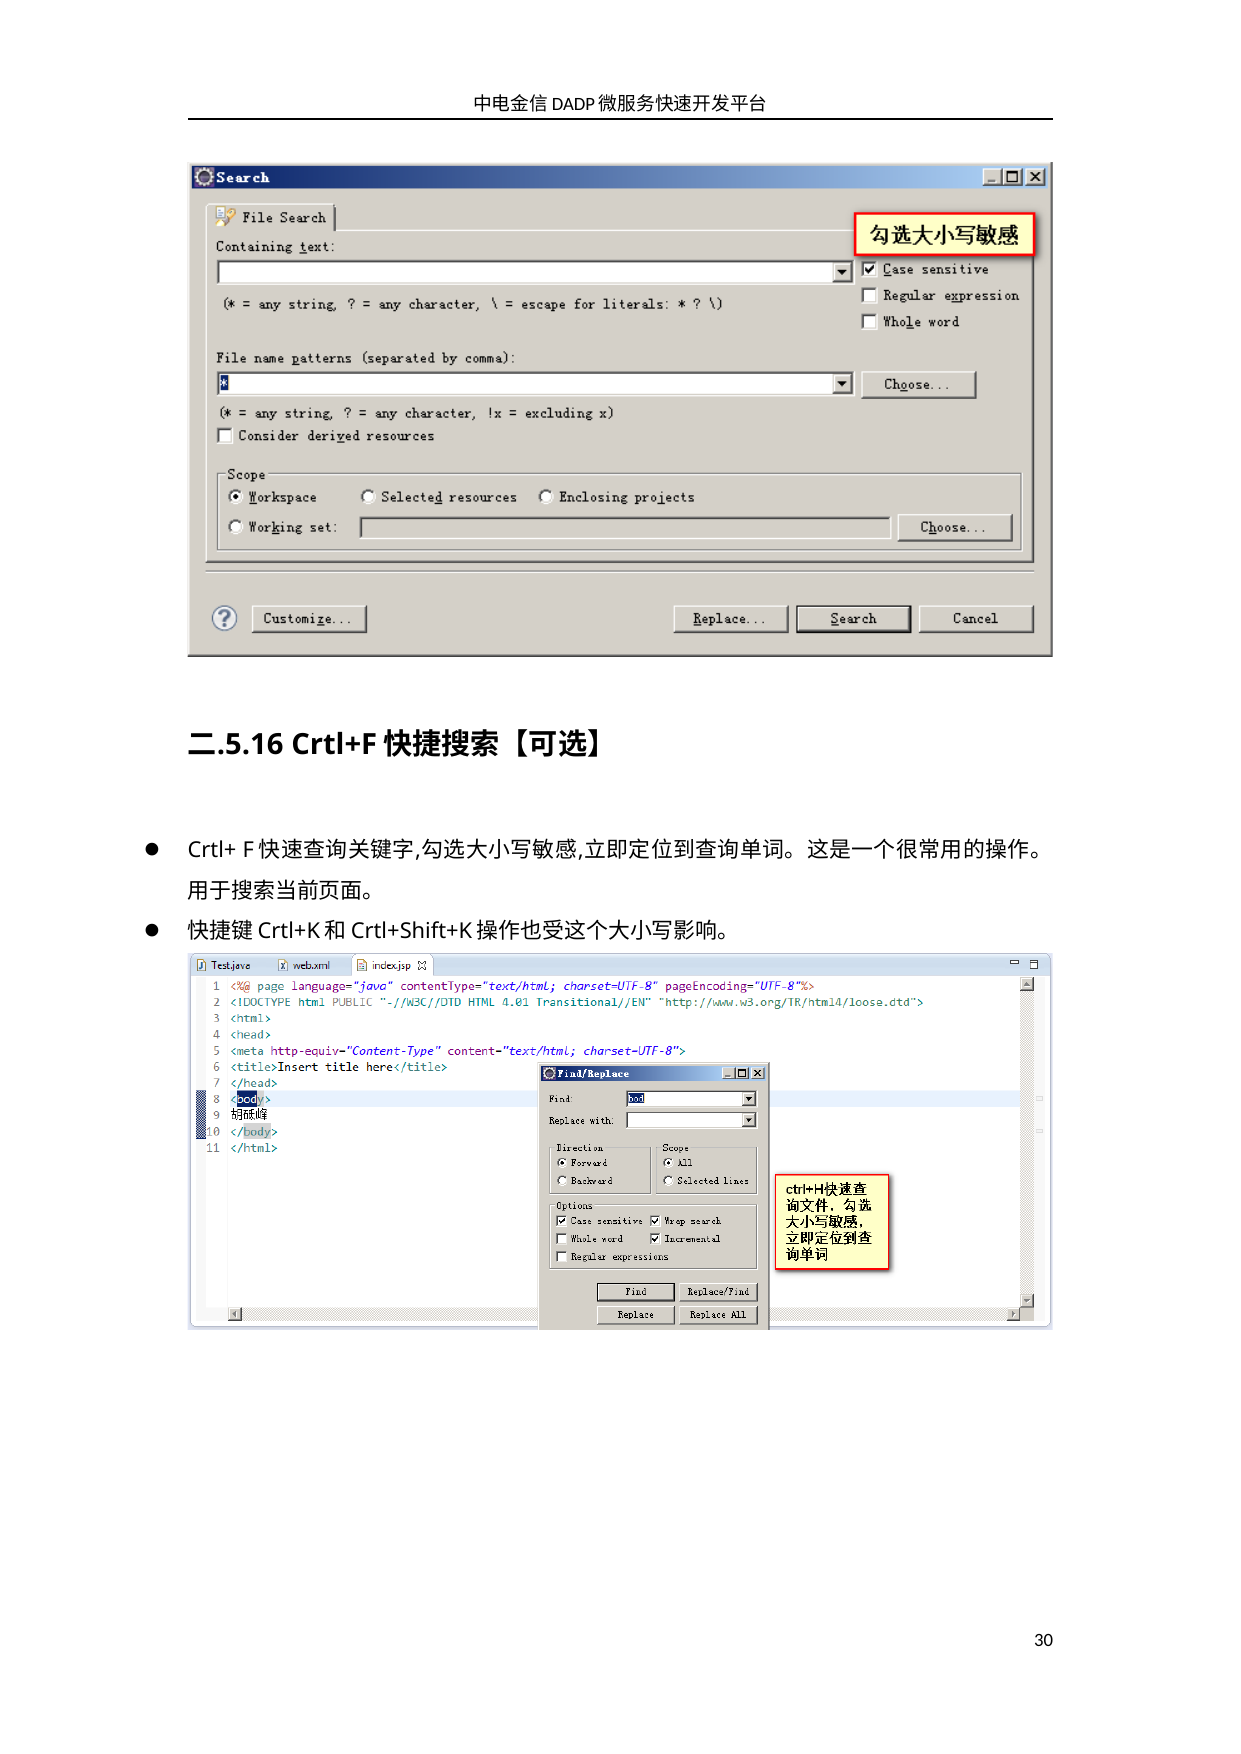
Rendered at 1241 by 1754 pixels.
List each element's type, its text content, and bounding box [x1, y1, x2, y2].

picture [187, 953, 1053, 1330]
text Crtl+ F快速查询关键字,勾选大小写敏感,立即定位到查询单词。这是一个很常用的操作。用于搜索当前页面。 [144, 832, 1053, 905]
subtitle Crtl+F快捷搜索【可选】 [187, 709, 1053, 774]
picture [187, 162, 1053, 657]
text 快捷键Crtl+K和Crtl+Shift+K操作也受这个大小写影响。 [144, 913, 1053, 946]
